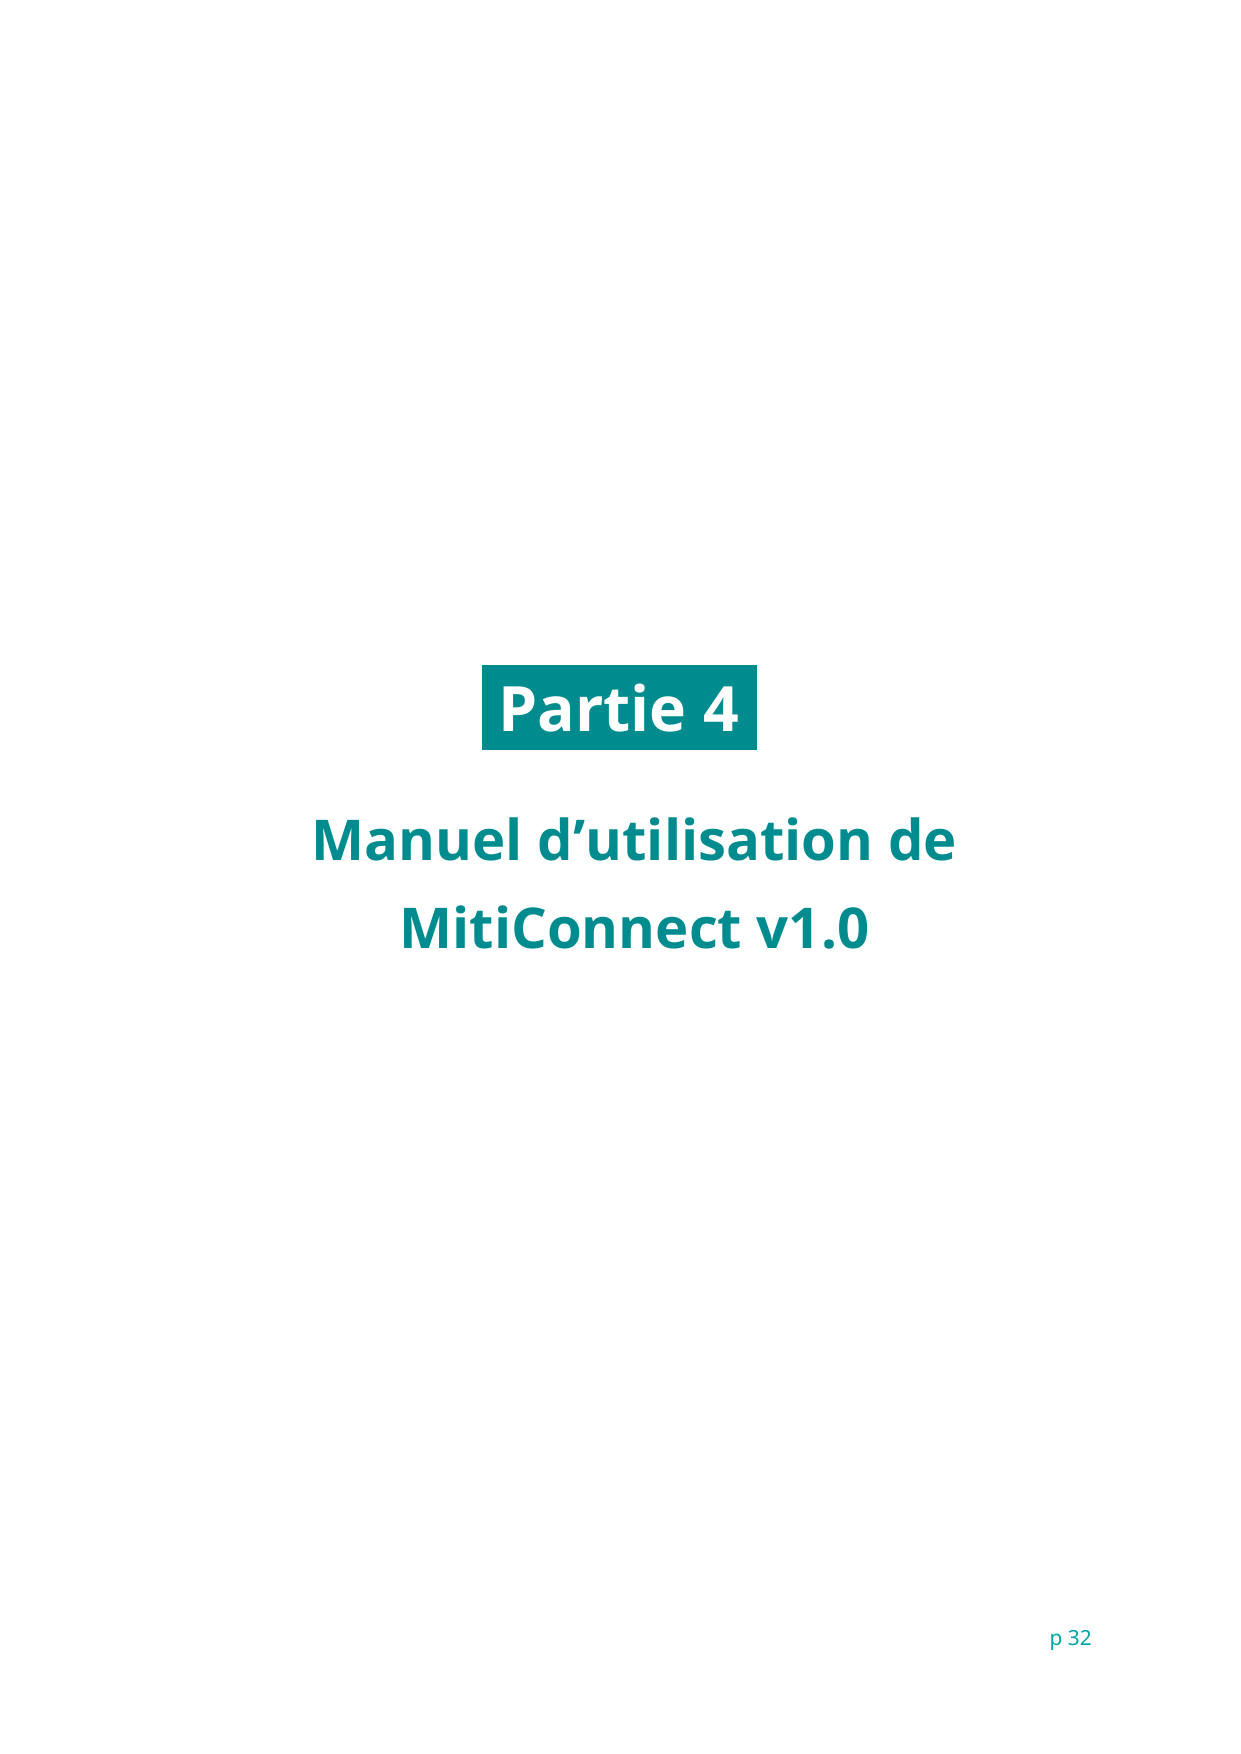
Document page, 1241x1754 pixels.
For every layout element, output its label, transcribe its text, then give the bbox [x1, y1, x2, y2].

subtitle Partie 4. [148, 664, 1091, 750]
subtitle Manuel d’utilisation de MitiConnect v1.0 [298, 800, 971, 965]
